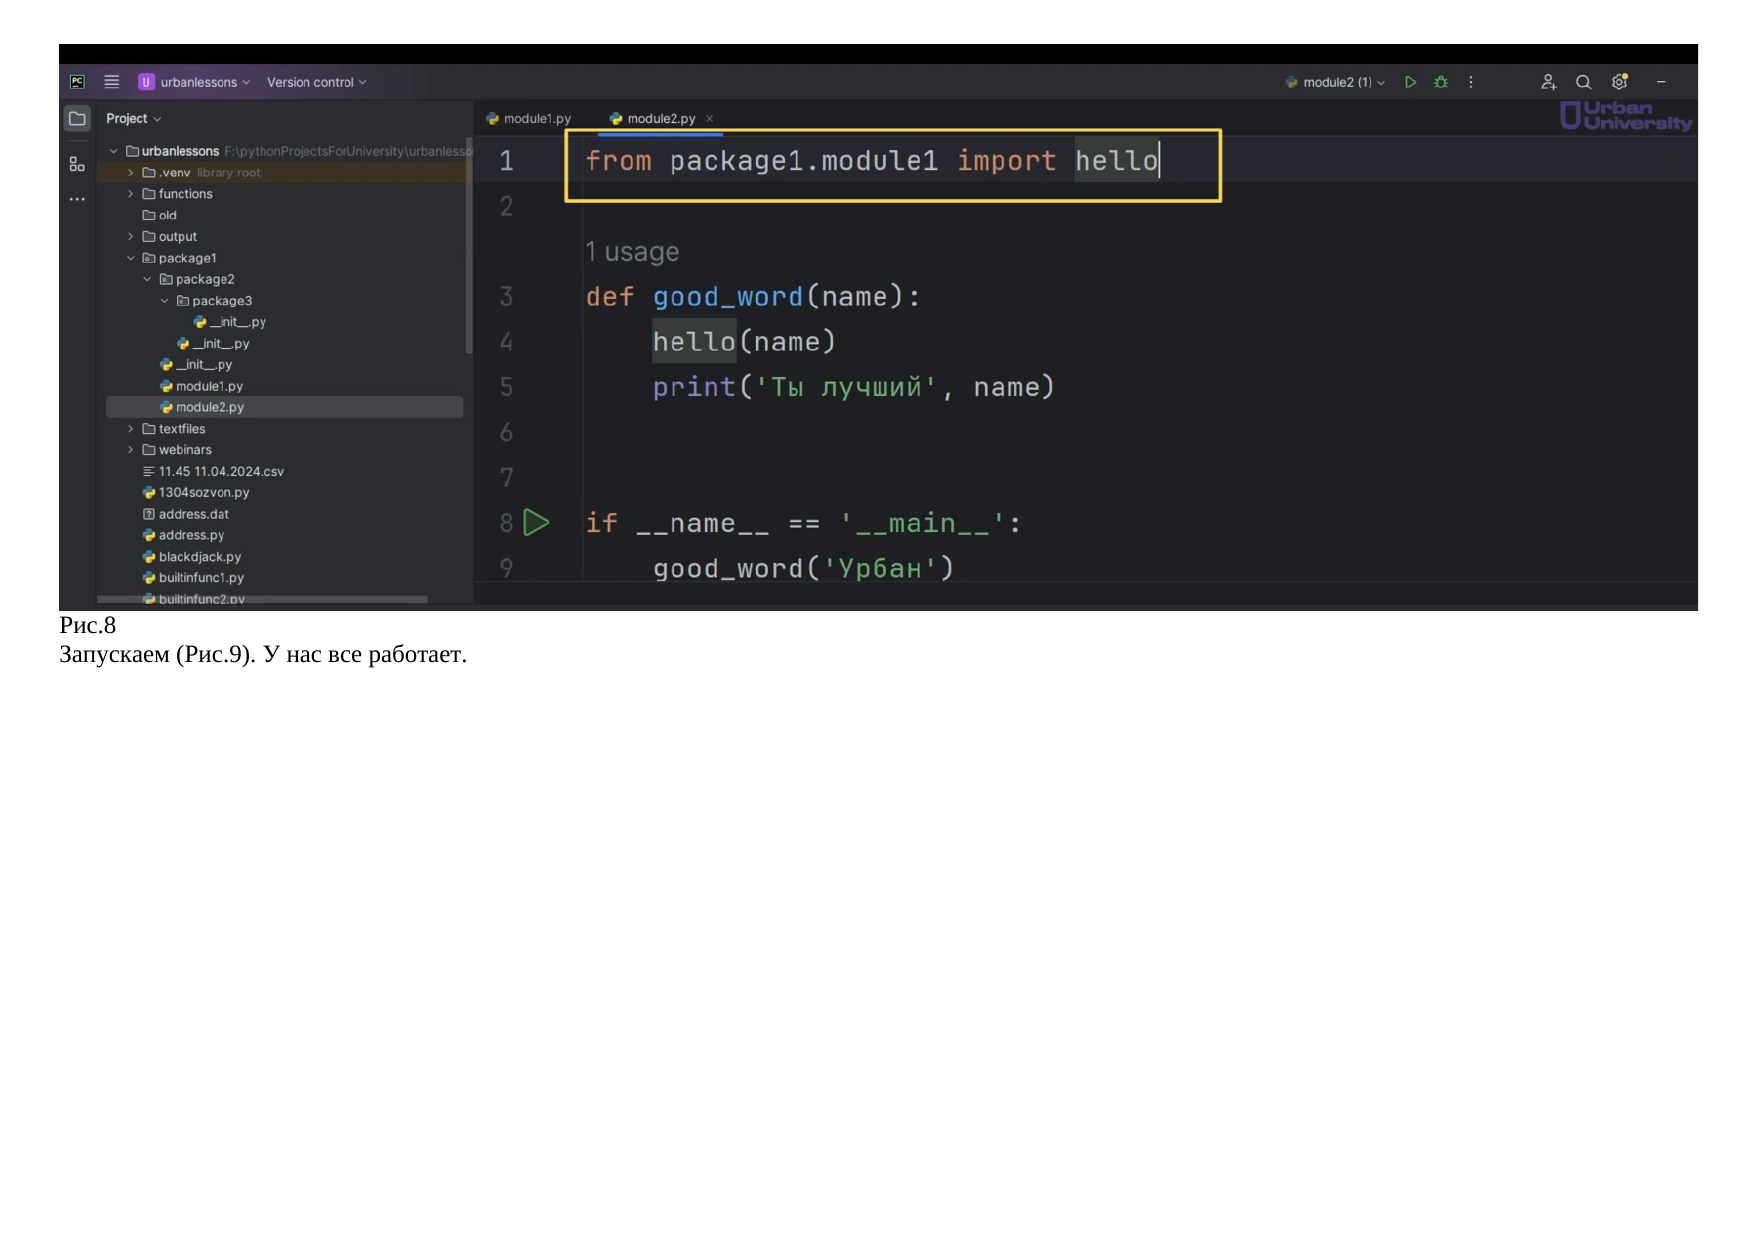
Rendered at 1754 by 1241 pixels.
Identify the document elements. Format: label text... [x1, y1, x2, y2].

text Рис.8 [59, 611, 1698, 639]
picture [59, 44, 1699, 611]
text Запускаем (Рис.9). У нас все работает. [59, 639, 1698, 668]
